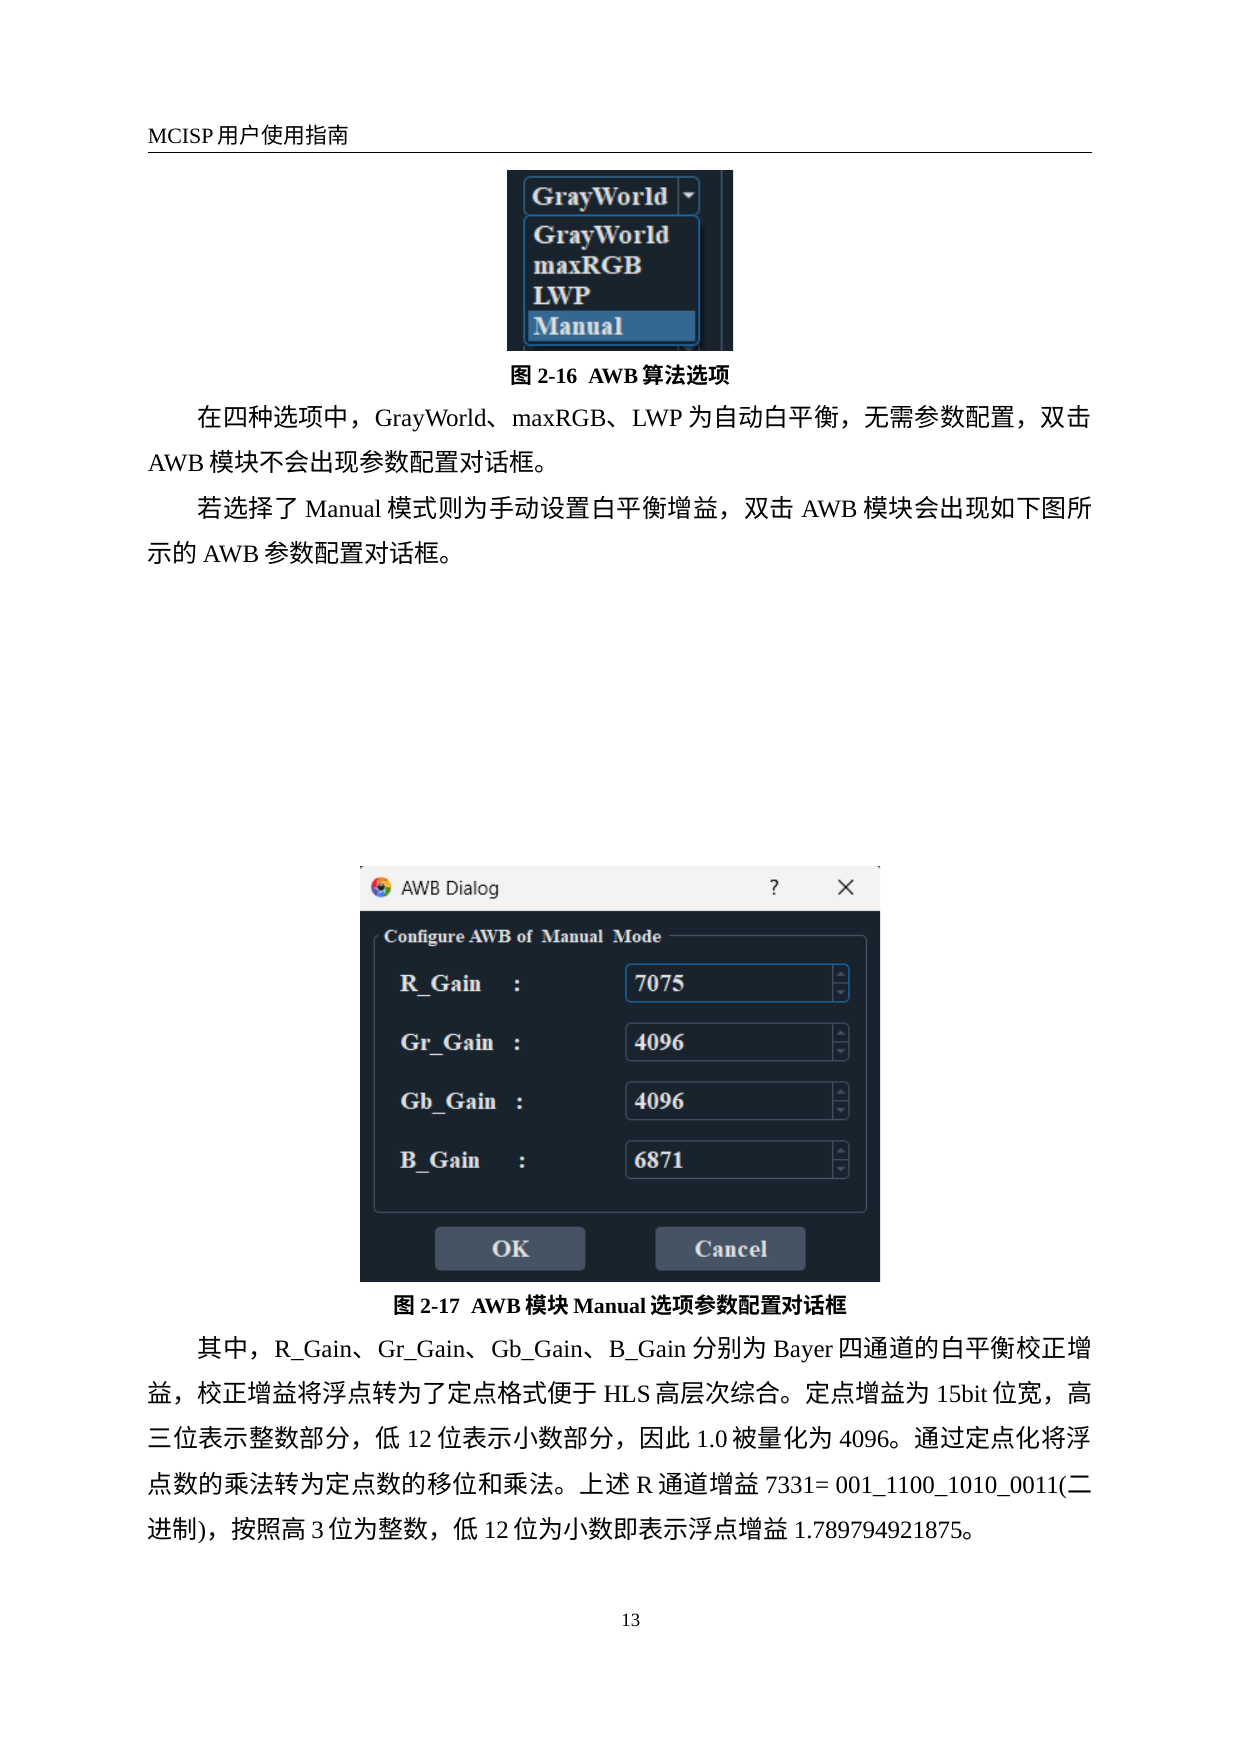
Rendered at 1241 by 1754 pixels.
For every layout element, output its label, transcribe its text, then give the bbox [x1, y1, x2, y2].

text 若选择了Manual模式则为手动设置白平衡增益，双击AWB模块会出现如下图所示的AWB参数配置对话框。 [148, 488, 1092, 570]
picture [507, 170, 734, 351]
text 其中，R_Gain、Gr_Gain、Gb_Gain、B_Gain分别为Bayer四通道的白平衡校正增益，校正增益将浮点转为了定点格式便于HLS高层次综合。定点增益为15bit位宽，高三位表示整数部分，低12位表示小数部分，因此1.0被量化为4096。通过定点化将浮点数的乘法转为定点数的移位和乘法。上述R通道增益7331= 001_1100_1010_0011(二进制)，按照高3位为整数，低12位为小数即表示浮点增益1.789794921875。 [148, 1328, 1092, 1546]
picture [360, 866, 880, 1282]
text 在四种选项中，GrayWorld、maxRGB、LWP为自动白平衡，无需参数配置，双击AWB模块不会出现参数配置对话框。 [148, 398, 1092, 479]
